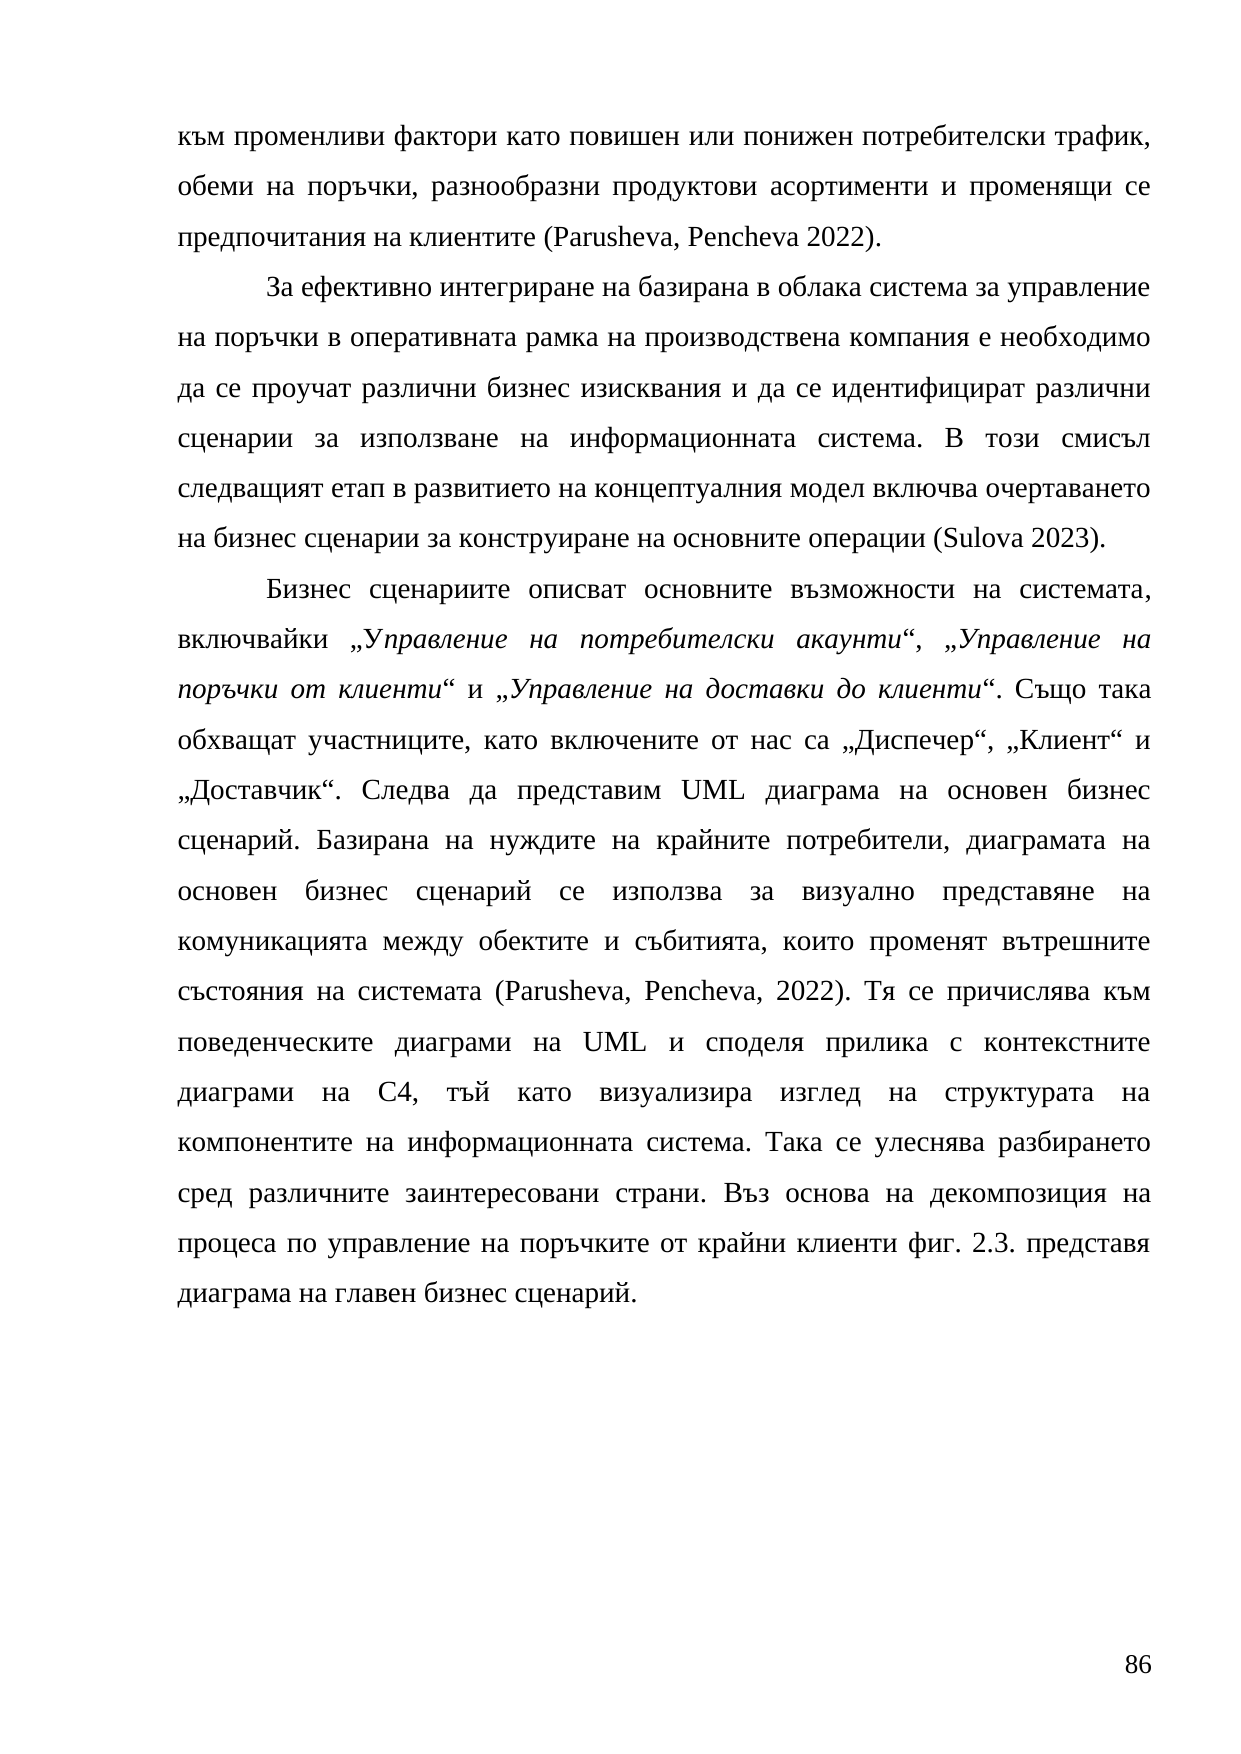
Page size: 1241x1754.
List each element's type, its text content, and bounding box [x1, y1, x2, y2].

text За ефективно интегриране на базирана в облака система за управление на поръчки в оперативната рамка на производствена компания е необходимо да се проучат различни бизнес изисквания и да се идентифицират различни сценарии за използване на информационната система. В този смисъл следващият етап в развитието на концептуалния модел включва очертаването на бизнес сценарии за конструиране на основните операции (Sulova 2023). [177, 269, 1152, 554]
text Бизнес сценариите описват основните възможности на системата, включвайки „Управление на потребителски акаунти“, „Управление на поръчки от клиенти“ и „Управление на доставки до клиенти“. Също така обхващат участниците, като включените от нас са „Диспечер“, „Клиент“ и „Доставчик“. Следва да представим UML диаграма на основен бизнес сценарий. Базирана на нуждите на крайните потребители, диаграмата на основен бизнес сценарий се използва за визуално представяне на комуникацията между обектите и събитията, които променят вътрешните състояния на системата (Parusheva, Pencheva, 2022). Тя се причислява към поведенческите диаграми на UML и споделя прилика с контекстните диаграми на C4, тъй като визуализира изглед на структурата на компонентите на информационната система. Така се улеснява разбирането сред различните заинтересовани страни. Въз основа на декомпозиция на процеса по управление на поръчките от крайни клиенти фиг. 2.3. представя диаграма на главен бизнес сценарий. [177, 571, 1152, 1309]
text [177, 118, 1152, 252]
